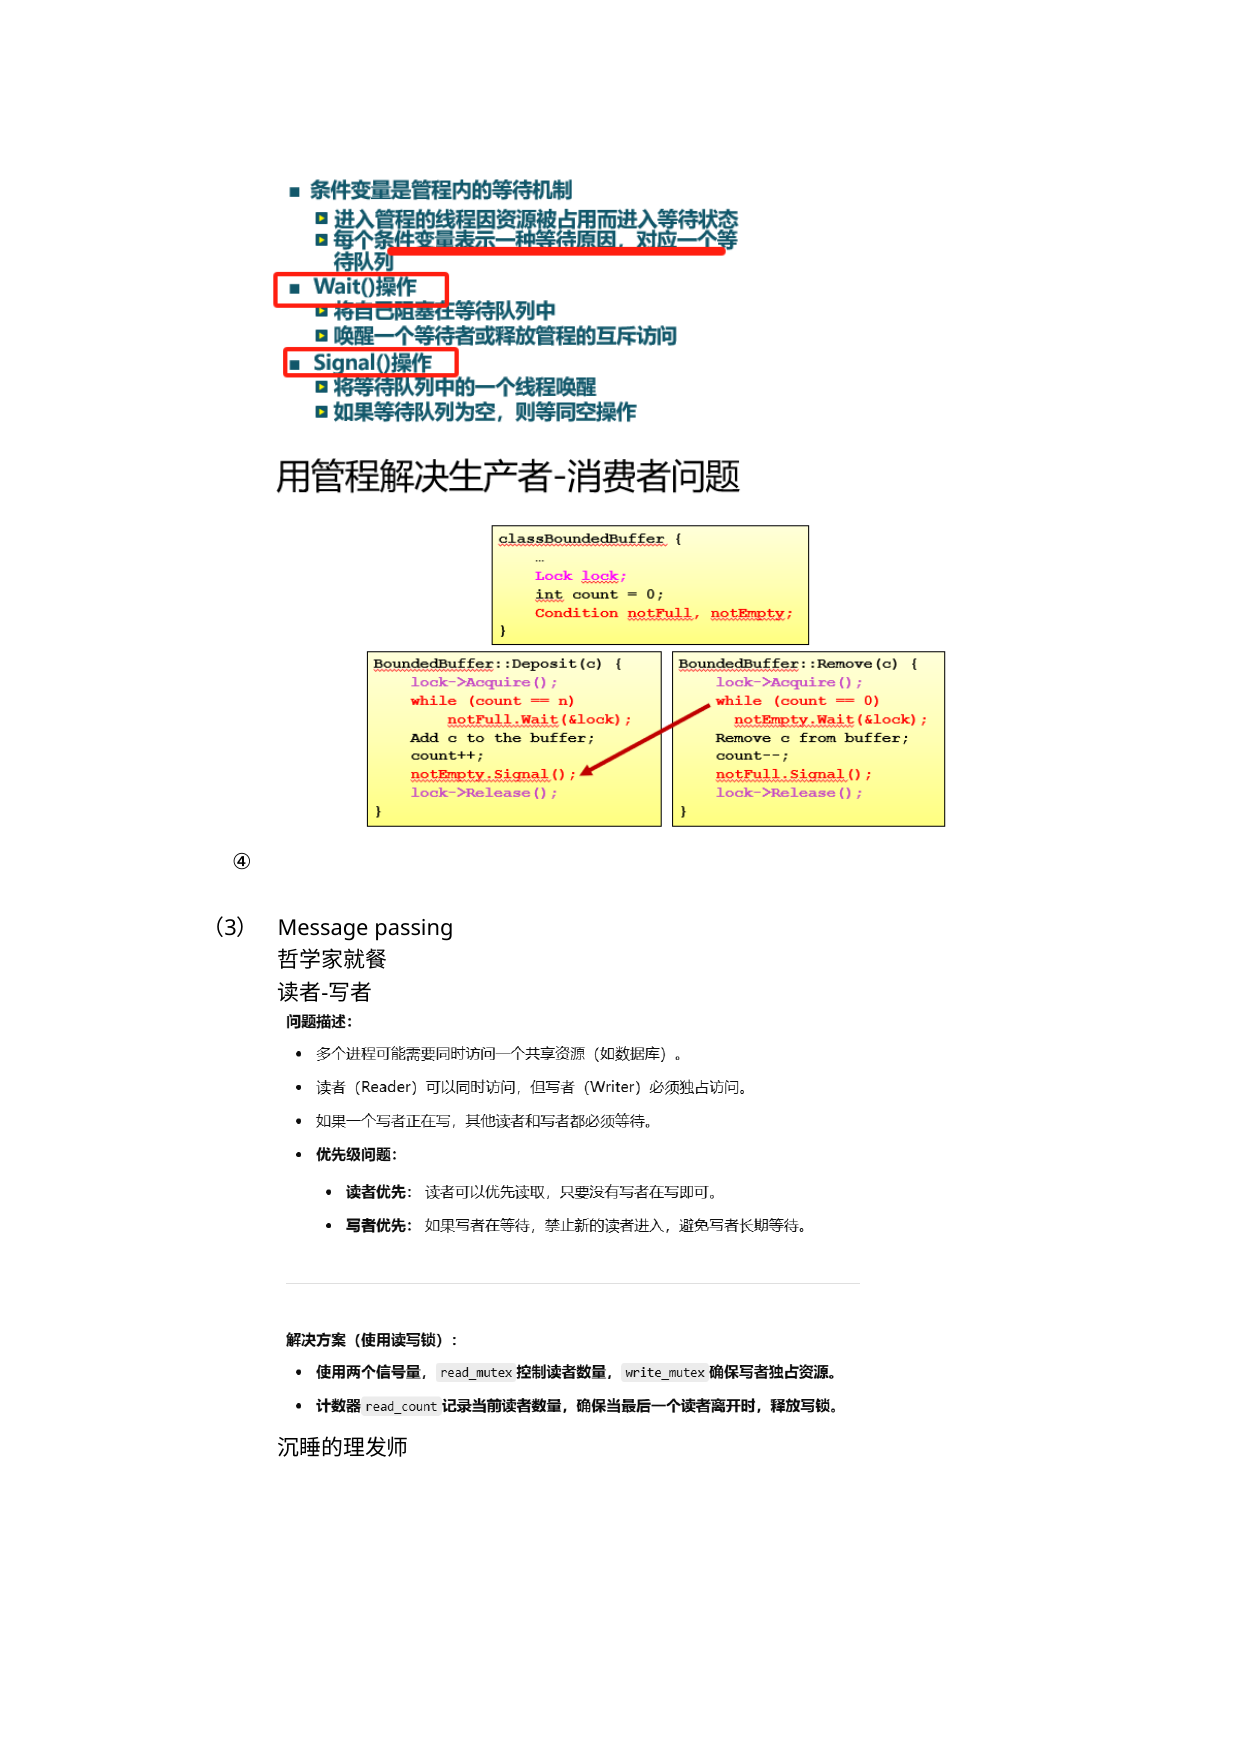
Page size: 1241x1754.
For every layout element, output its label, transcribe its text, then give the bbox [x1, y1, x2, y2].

list 哲学家就餐 [277, 942, 1053, 974]
list 读者-写者 [277, 974, 1053, 1007]
picture [277, 1007, 860, 1420]
list 沉睡的理发师 [277, 1429, 1053, 1462]
picture [269, 454, 971, 833]
picture [269, 162, 767, 433]
list Message passing [202, 909, 1053, 942]
